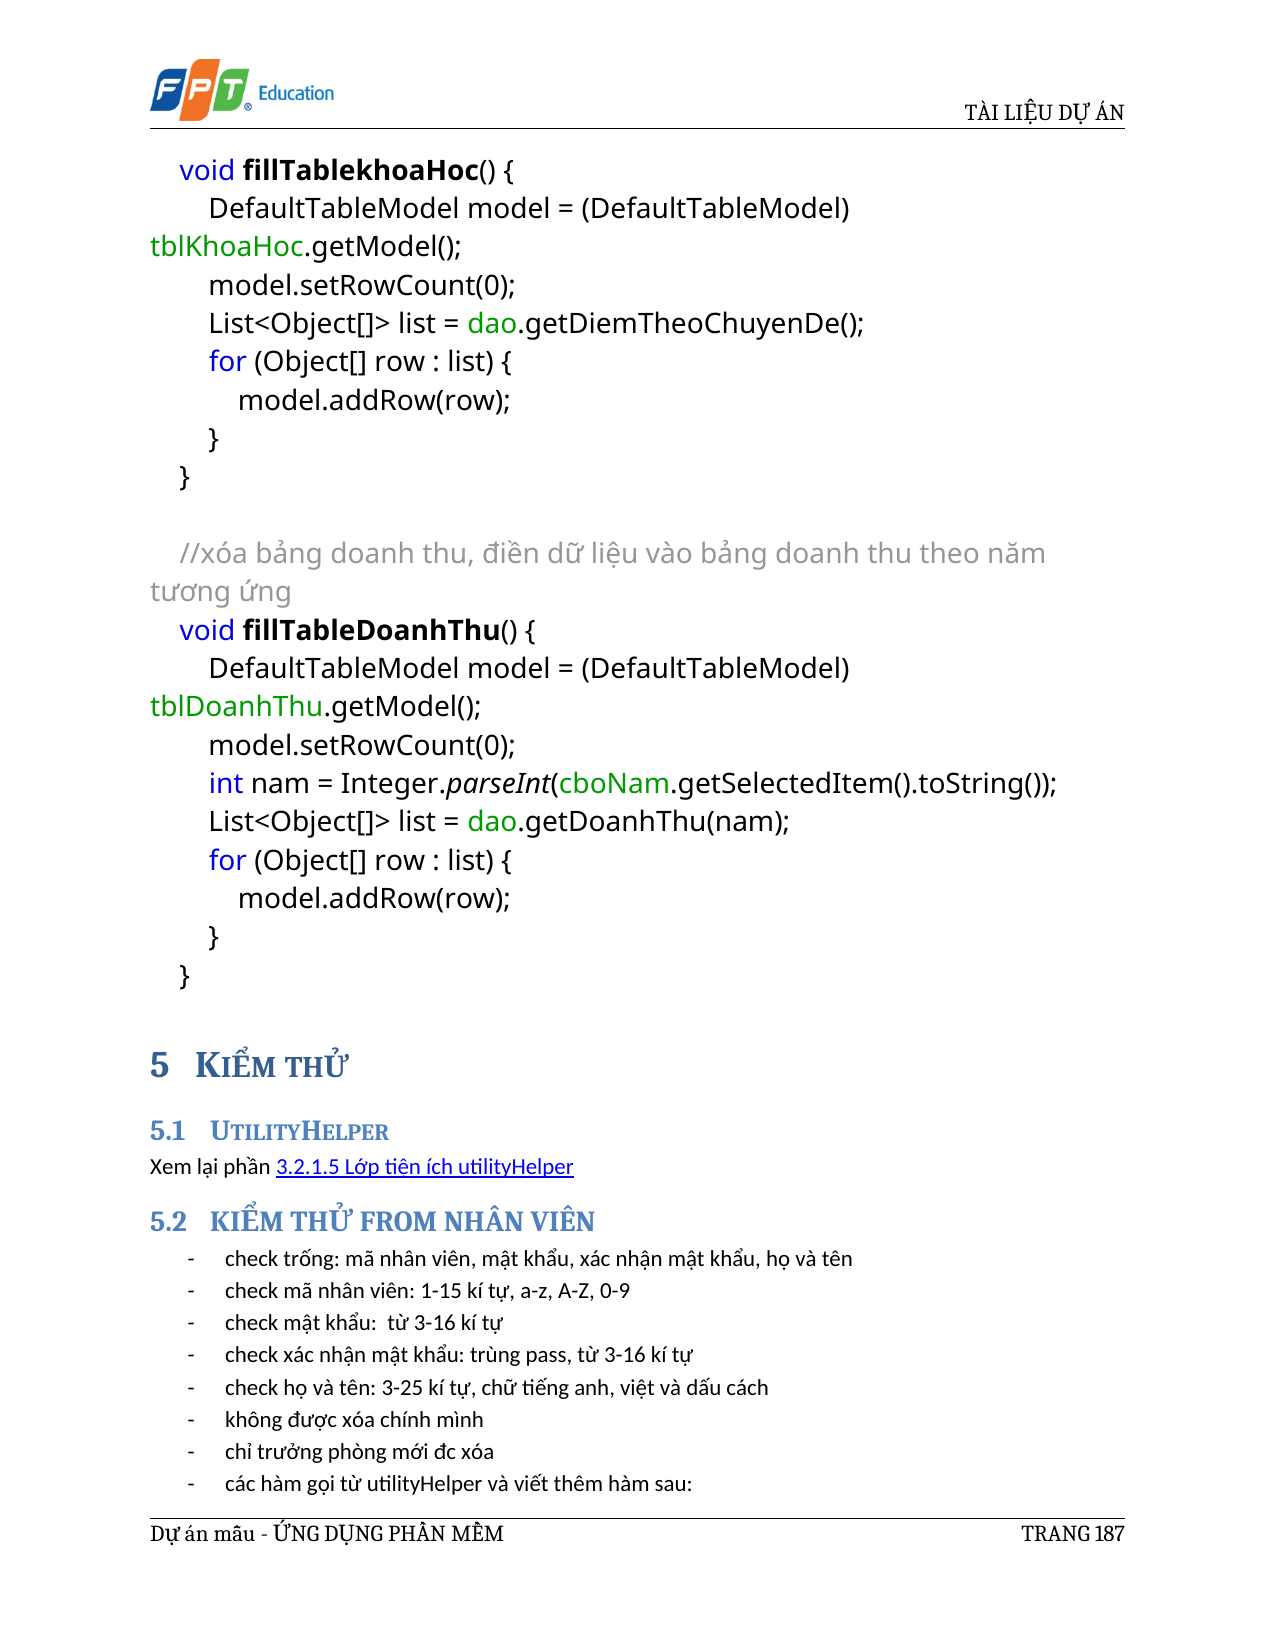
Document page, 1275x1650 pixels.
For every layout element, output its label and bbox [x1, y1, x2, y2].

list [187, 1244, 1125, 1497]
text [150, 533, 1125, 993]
picture [150, 59, 336, 121]
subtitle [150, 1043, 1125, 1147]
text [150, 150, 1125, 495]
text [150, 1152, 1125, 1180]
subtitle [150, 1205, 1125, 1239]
